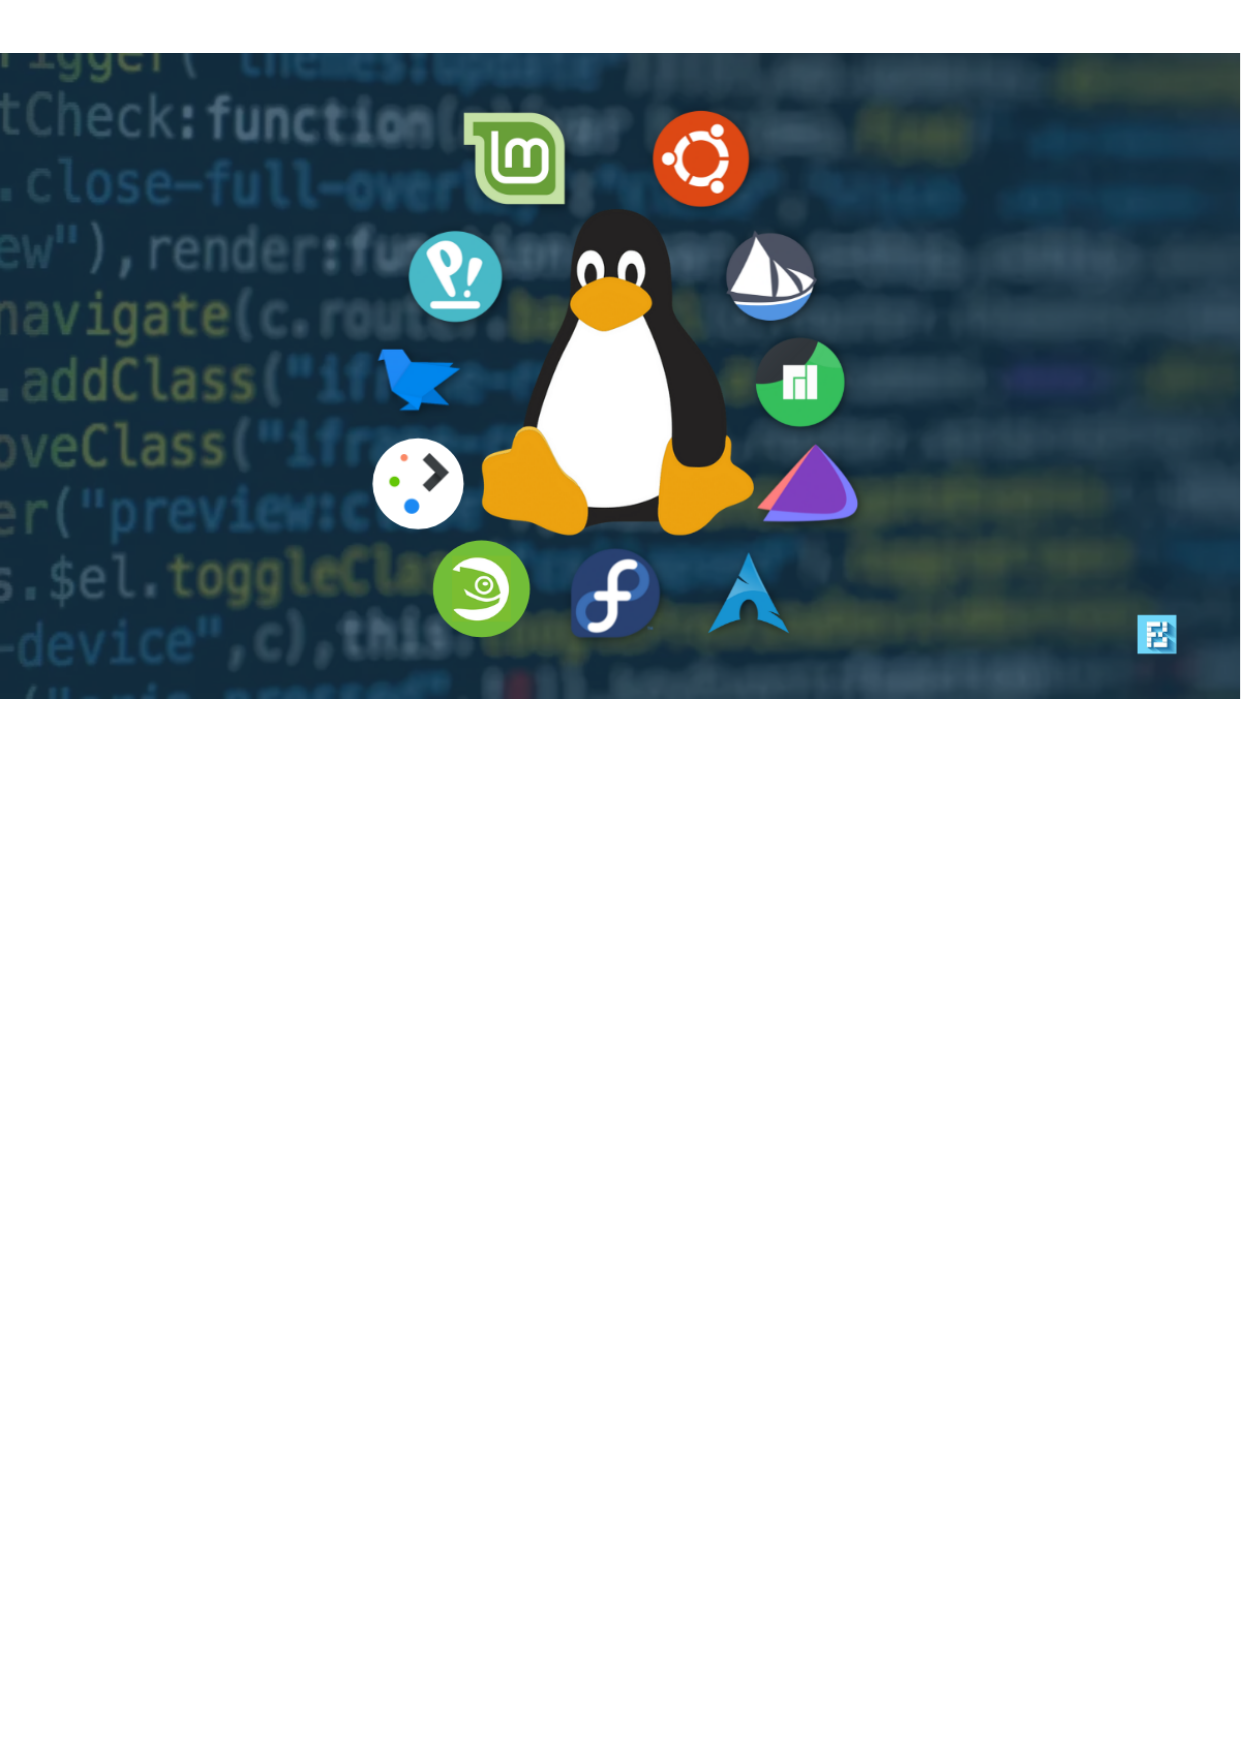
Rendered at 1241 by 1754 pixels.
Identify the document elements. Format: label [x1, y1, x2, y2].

picture [0, 53, 1241, 699]
